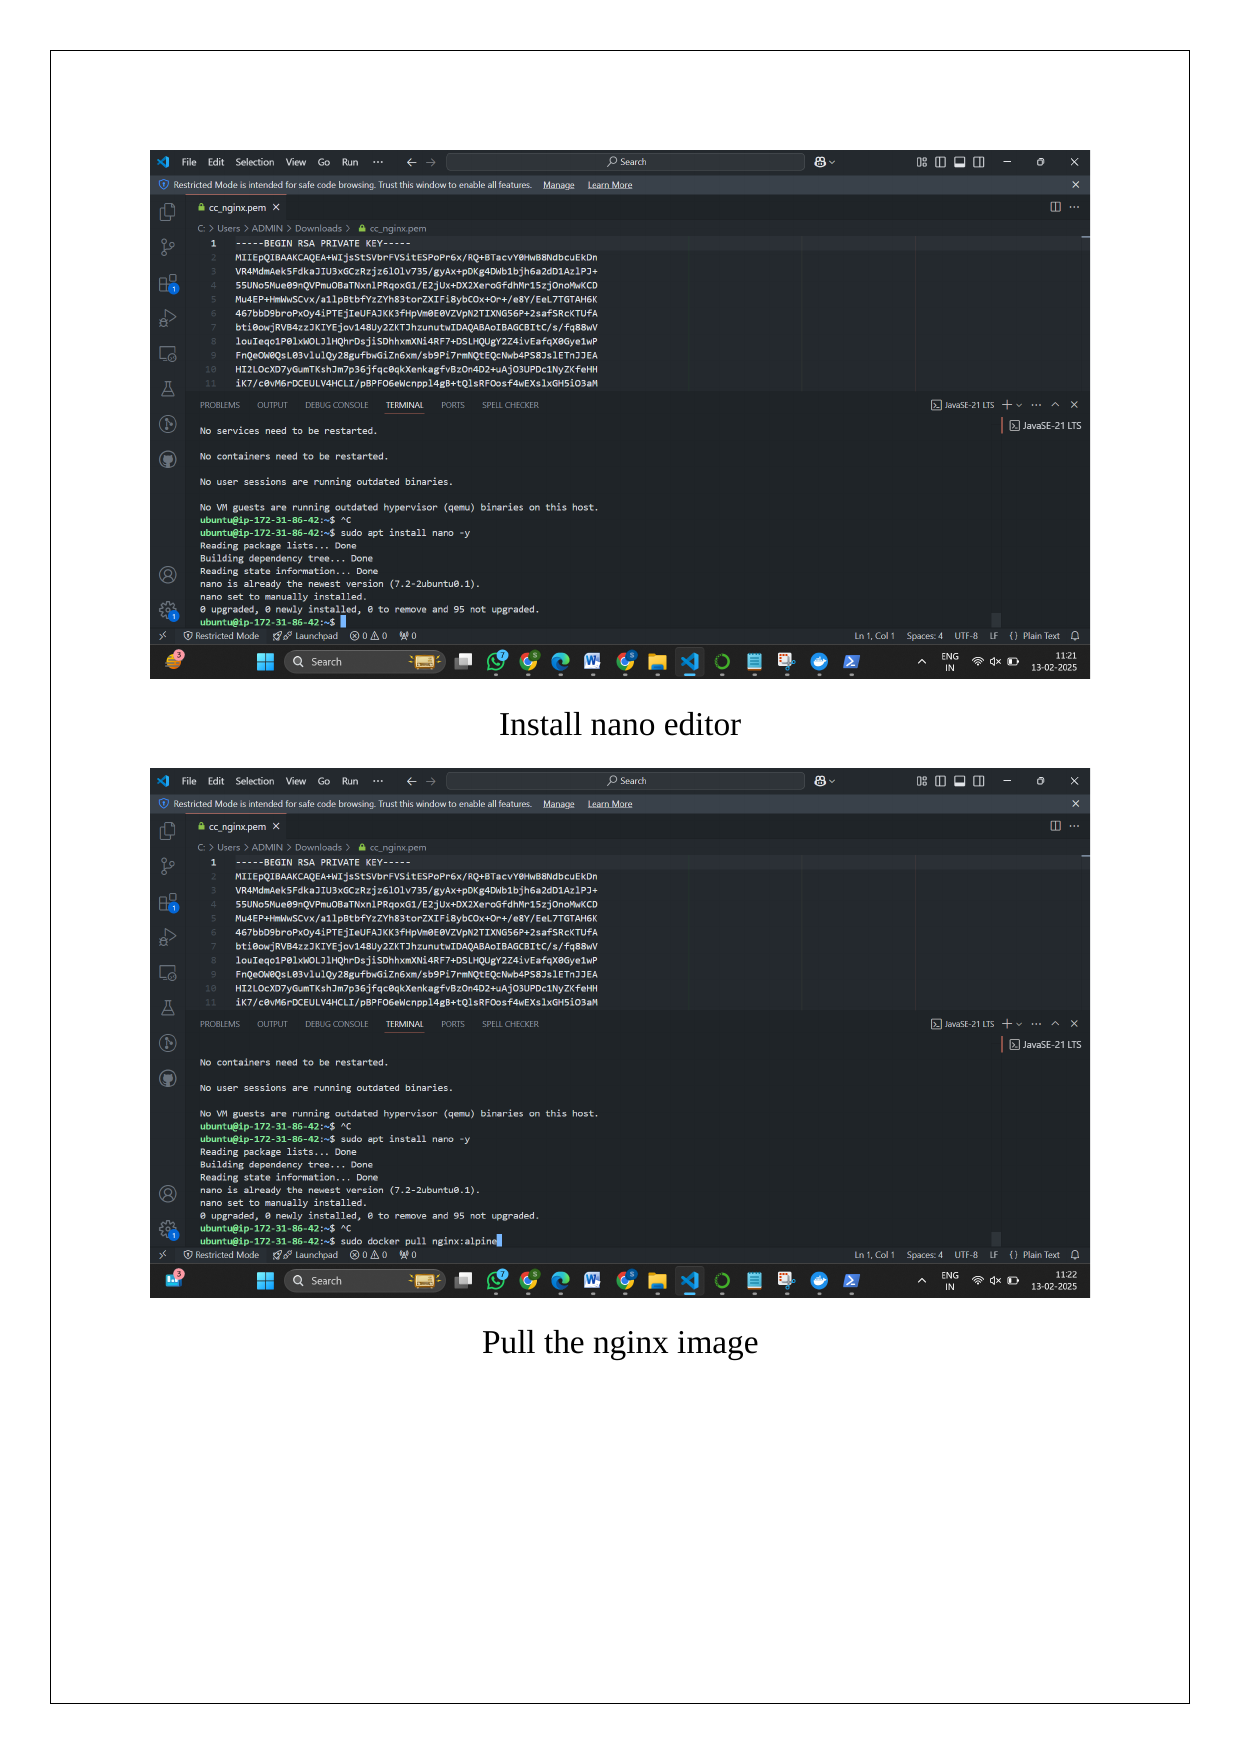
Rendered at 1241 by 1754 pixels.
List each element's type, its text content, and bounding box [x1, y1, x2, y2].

picture [150, 150, 1091, 679]
text Pull the nginx image [150, 1323, 1090, 1361]
picture [150, 768, 1091, 1298]
text Install nano editor [150, 704, 1090, 742]
